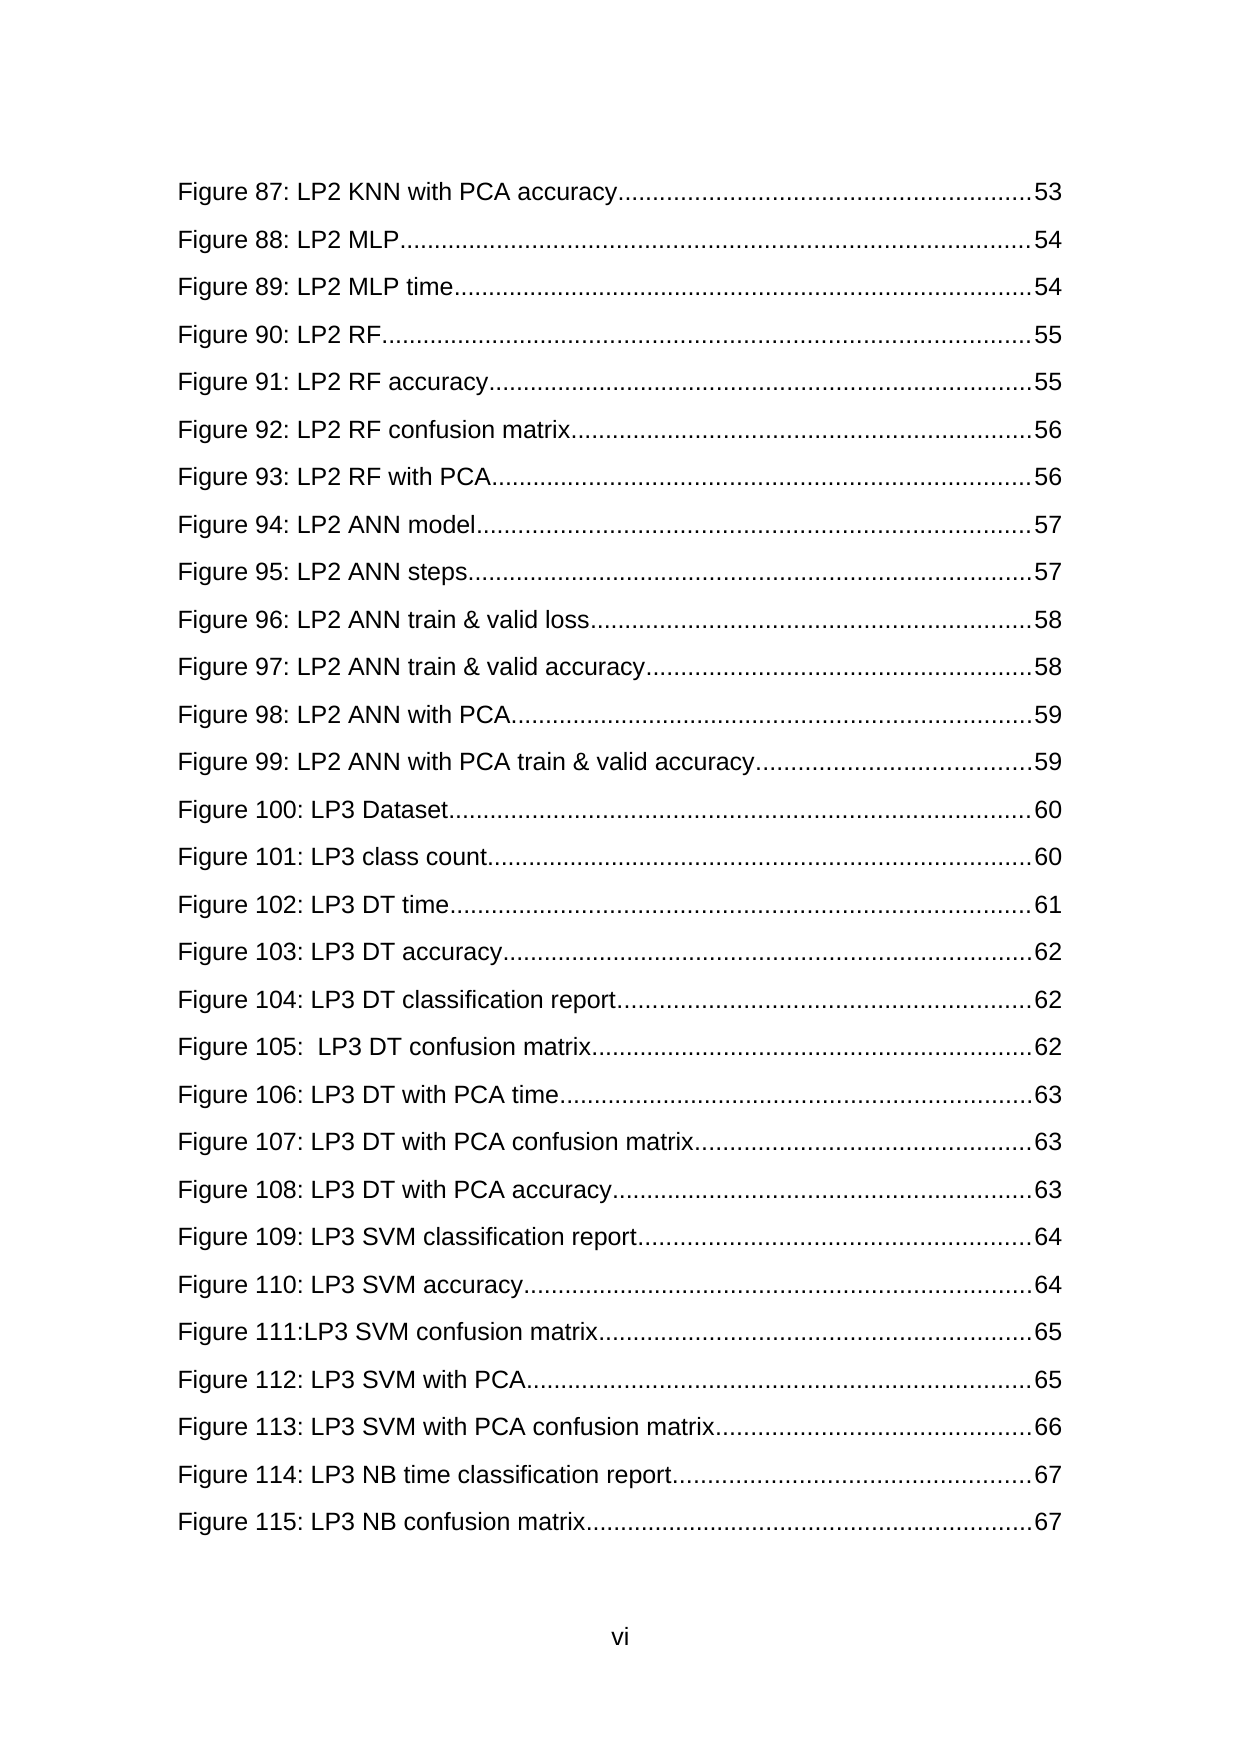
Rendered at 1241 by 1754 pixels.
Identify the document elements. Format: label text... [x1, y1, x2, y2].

text Figure 102: LP3 DT time 61 [177, 890, 1063, 918]
text Figure 91: LP2 RF accuracy 55 [177, 367, 1063, 396]
text Figure 103: LP3 DT accuracy 62 [177, 937, 1063, 966]
text Figure 94: LP2 ANN model 57 [177, 510, 1063, 538]
text Figure 109: LP3 SVM classification report 64 [177, 1222, 1063, 1251]
text Figure 115: LP3 NB confusion matrix 67 [177, 1507, 1063, 1536]
text Figure 89: LP2 MLP time 54 [177, 272, 1063, 301]
text Figure 104: LP3 DT classification report 62 [177, 985, 1063, 1013]
text Figure 113: LP3 SVM with PCA confusion matrix 66 [177, 1412, 1063, 1441]
text Figure 110: LP3 SVM accuracy 64 [177, 1270, 1063, 1298]
text Figure 90: LP2 RF 55 [177, 320, 1063, 348]
text Figure 105: LP3 DT confusion matrix 62 [177, 1032, 1063, 1061]
text Figure 97: LP2 ANN train & valid accuracy 58 [177, 652, 1063, 681]
text Figure 96: LP2 ANN train & valid loss 58 [177, 605, 1063, 633]
text Figure 107: LP3 DT with PCA confusion matrix 63 [177, 1127, 1063, 1156]
text Figure 108: LP3 DT with PCA accuracy 63 [177, 1175, 1063, 1203]
text Figure 100: LP3 Dataset 60 [177, 795, 1063, 823]
text Figure 95: LP2 ANN steps 57 [177, 557, 1063, 586]
text Figure 93: LP2 RF with PCA 56 [177, 462, 1063, 491]
text Figure 101: LP3 class count 60 [177, 842, 1063, 871]
text Figure 99: LP2 ANN with PCA train & valid accuracy 59 [177, 747, 1063, 776]
text Figure 106: LP3 DT with PCA time 63 [177, 1080, 1063, 1108]
text Figure 114: LP3 NB time classification report 67 [177, 1460, 1063, 1488]
text Figure 111:LP3 SVM confusion matrix 65 [177, 1317, 1063, 1346]
text Figure 98: LP2 ANN with PCA 59 [177, 700, 1063, 728]
text Figure 112: LP3 SVM with PCA 65 [177, 1365, 1063, 1393]
text Figure 88: LP2 MLP 54 [177, 225, 1063, 253]
text Figure 87: LP2 KNN with PCA accuracy 53 [177, 177, 1063, 206]
text Figure 92: LP2 RF confusion matrix 56 [177, 415, 1063, 443]
